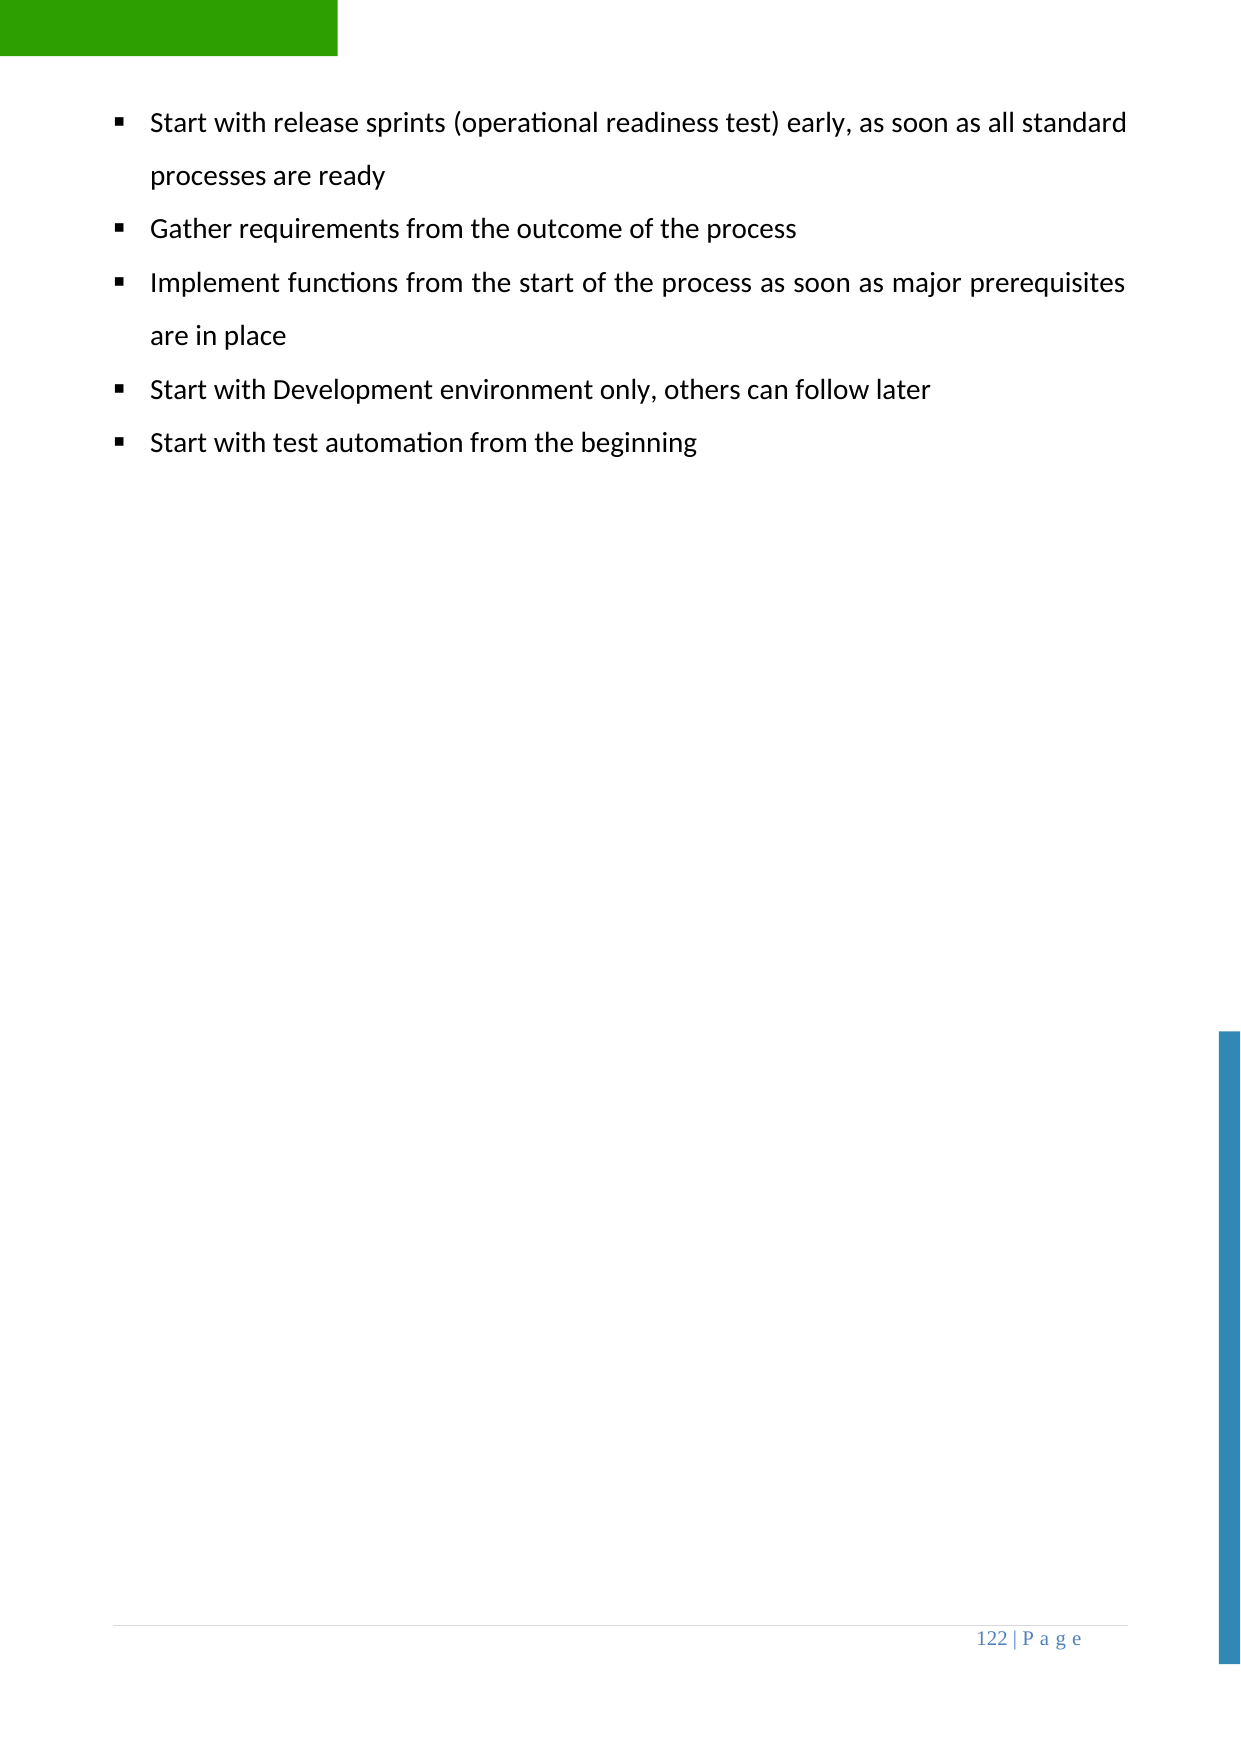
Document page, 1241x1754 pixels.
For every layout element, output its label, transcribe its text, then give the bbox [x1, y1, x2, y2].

list Start with Development environment only, others can follow later [112, 371, 1128, 407]
list Start with release sprints (operational readiness test) early, as soon as all standard processes are ready [112, 104, 1128, 193]
list Gather requirements from the outcome of the process [112, 211, 1128, 246]
list Start with test automation from the beginning [112, 424, 1128, 460]
list Implement functions from the start of the process as soon as major prerequisites are in place [112, 264, 1128, 353]
